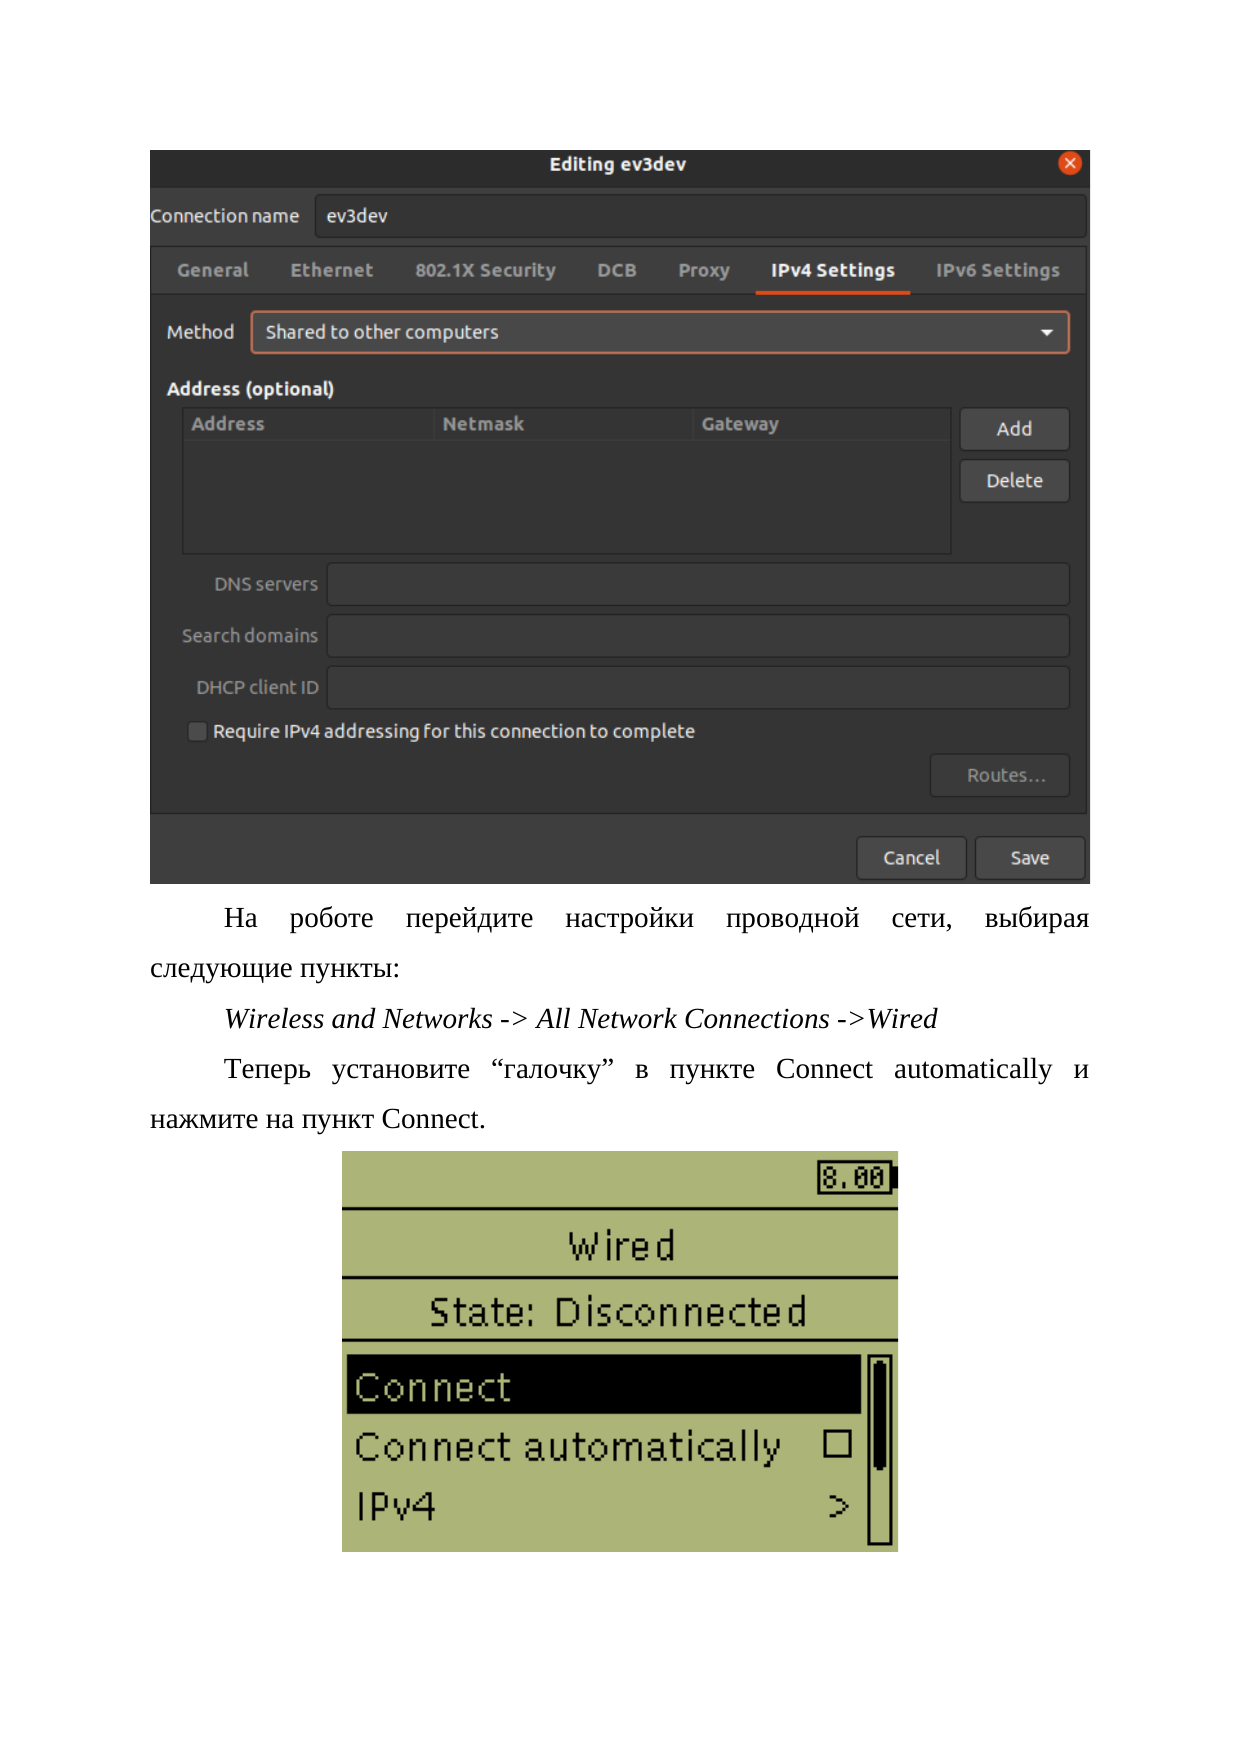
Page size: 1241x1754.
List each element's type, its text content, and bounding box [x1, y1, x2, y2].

picture [342, 1151, 899, 1552]
text На роботе перейдите настройки проводной сети, выбирая следующие пункты: [150, 900, 1090, 984]
text Теперь установите “галочку” в пункте Connect automatically и нажмите на пункт Connect. [150, 1051, 1090, 1135]
text Wireless and Networks -> All Network Connections ->Wired [150, 1001, 1090, 1034]
picture [150, 150, 1091, 884]
